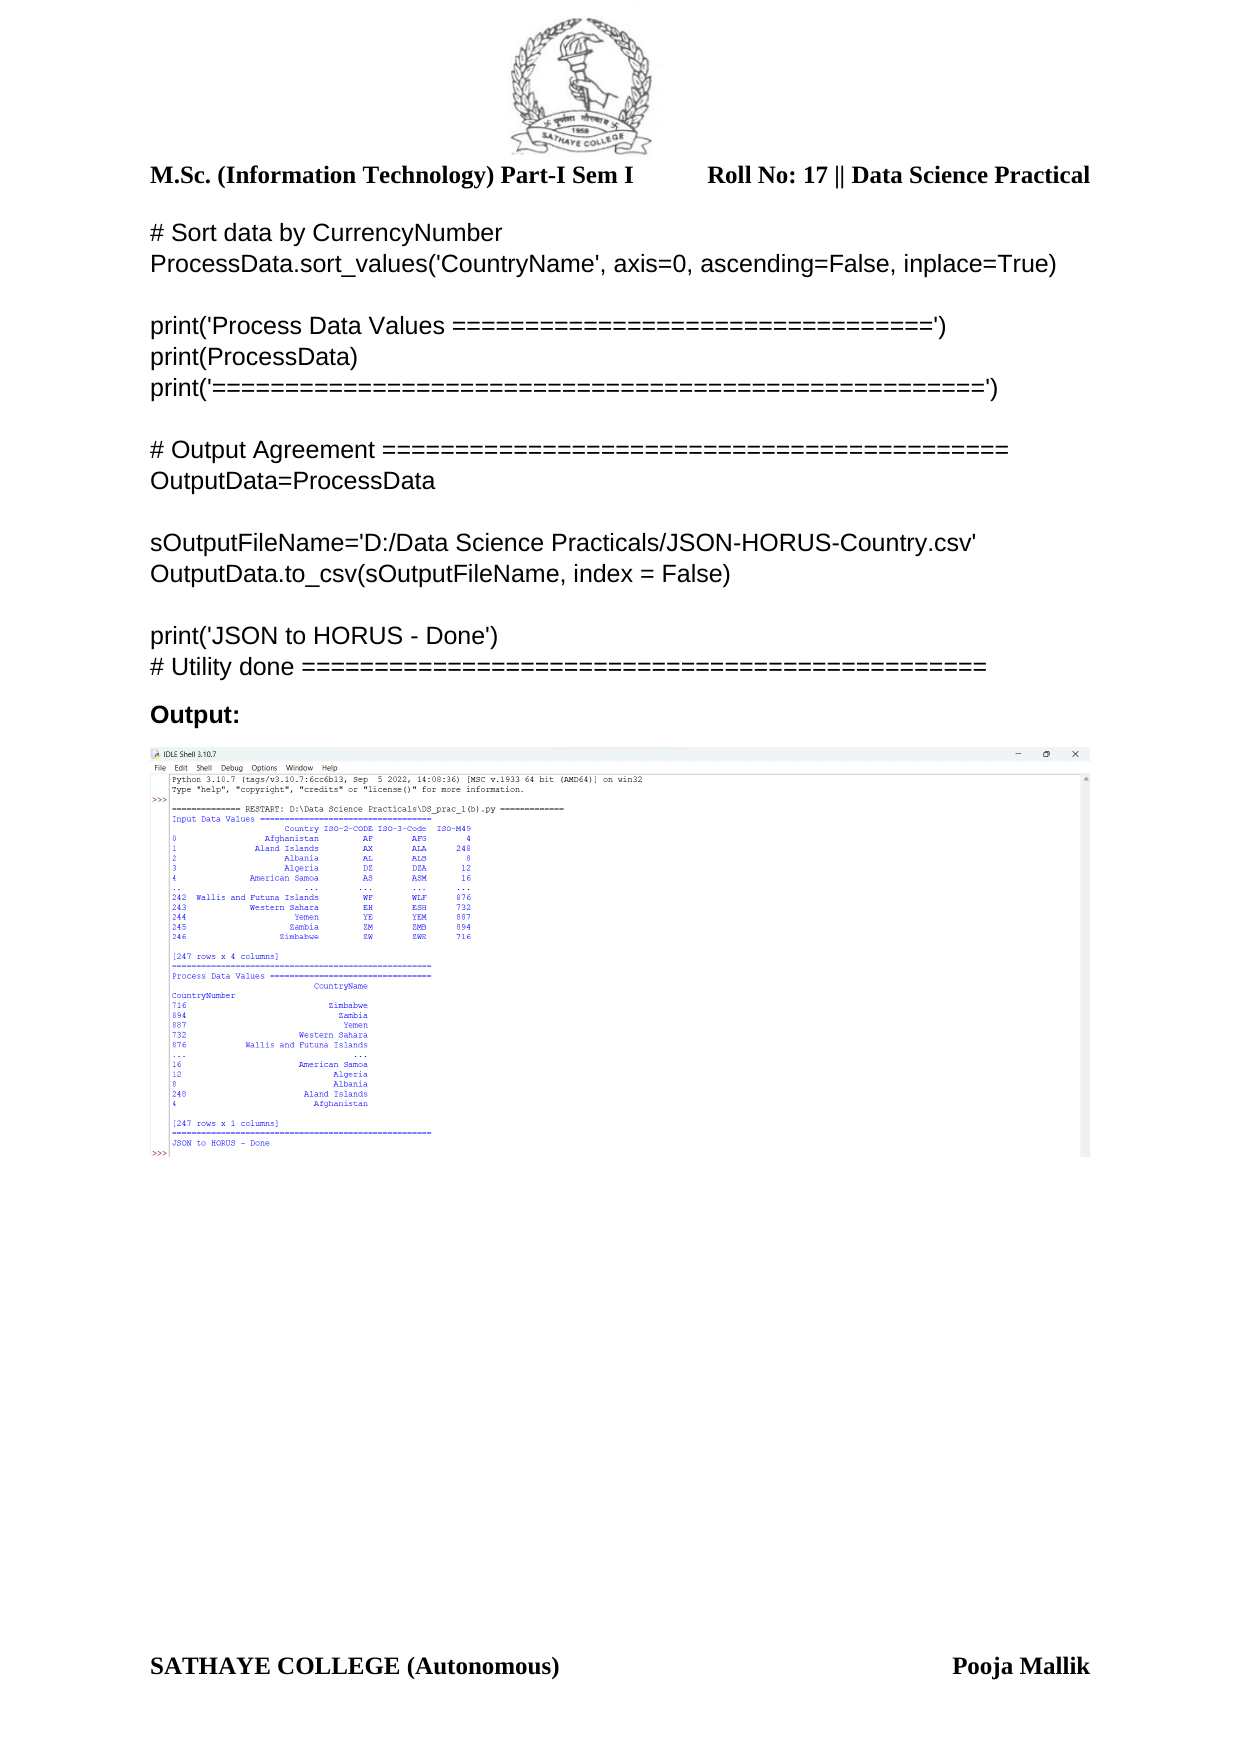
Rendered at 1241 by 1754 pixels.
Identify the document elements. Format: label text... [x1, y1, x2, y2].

picture [508, 0, 668, 190]
text # Sort data by CurrencyNumber [150, 217, 1090, 246]
text Output: [150, 700, 1090, 728]
text sOutputFileName='D:/Data Science Practicals/JSON-HORUS-Country.csv' [150, 528, 1090, 557]
text OutputData=ProcessData [150, 466, 1090, 494]
picture [150, 747, 1091, 1157]
text OutputData.to_csv(sOutputFileName, index = False) [150, 559, 1090, 588]
text print('=====================================================') [150, 373, 1090, 401]
text ProcessData.sort_values('CountryName', axis=0, ascending=False, inplace=True) [150, 248, 1090, 277]
text # Utility done =============================================== [150, 652, 1090, 681]
text print(ProcessData) [150, 342, 1090, 370]
text # Output Agreement =========================================== [150, 435, 1090, 463]
text print('Process Data Values =================================') [150, 311, 1090, 339]
text print('JSON to HORUS - Done') [150, 621, 1090, 650]
